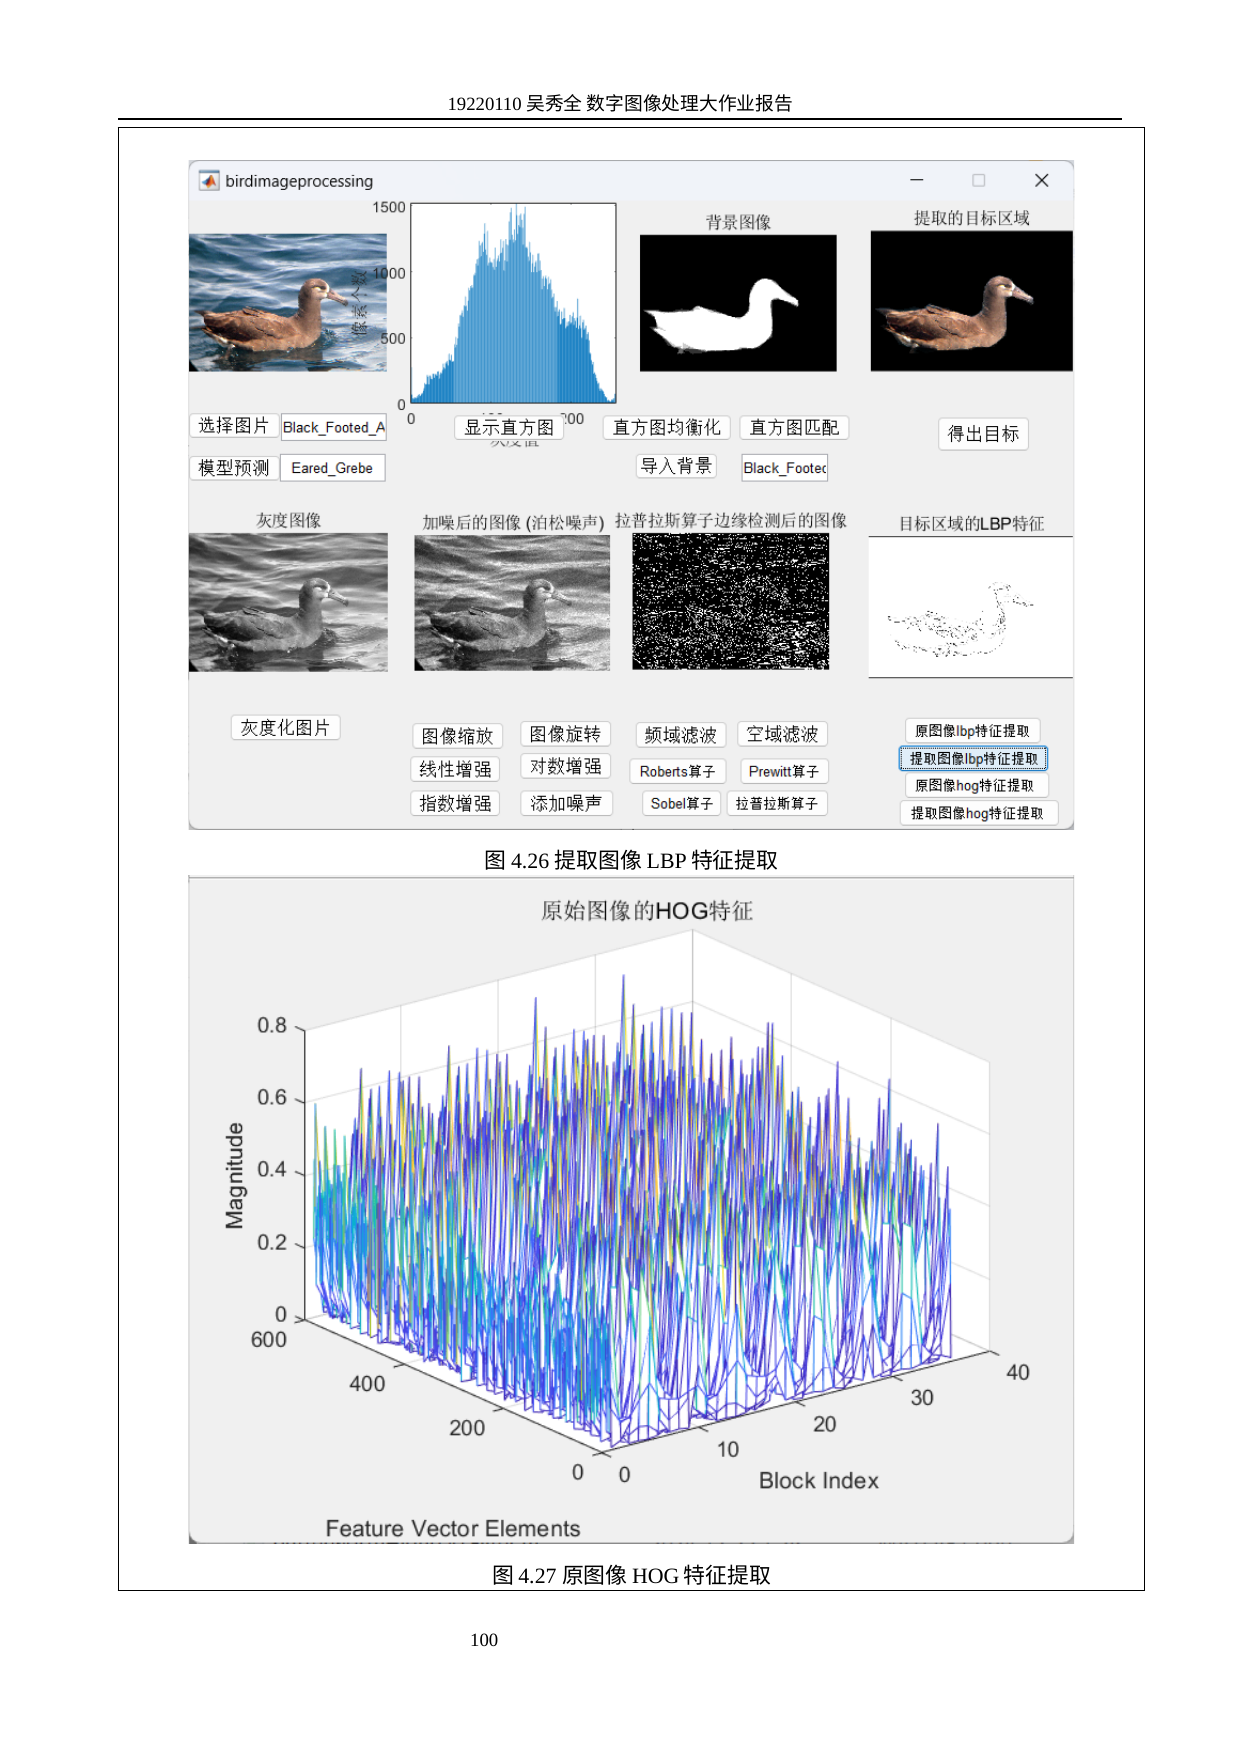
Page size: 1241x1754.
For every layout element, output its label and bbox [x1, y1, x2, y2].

picture [188, 160, 1075, 830]
table_header [119, 128, 1144, 1590]
picture [188, 875, 1075, 1544]
